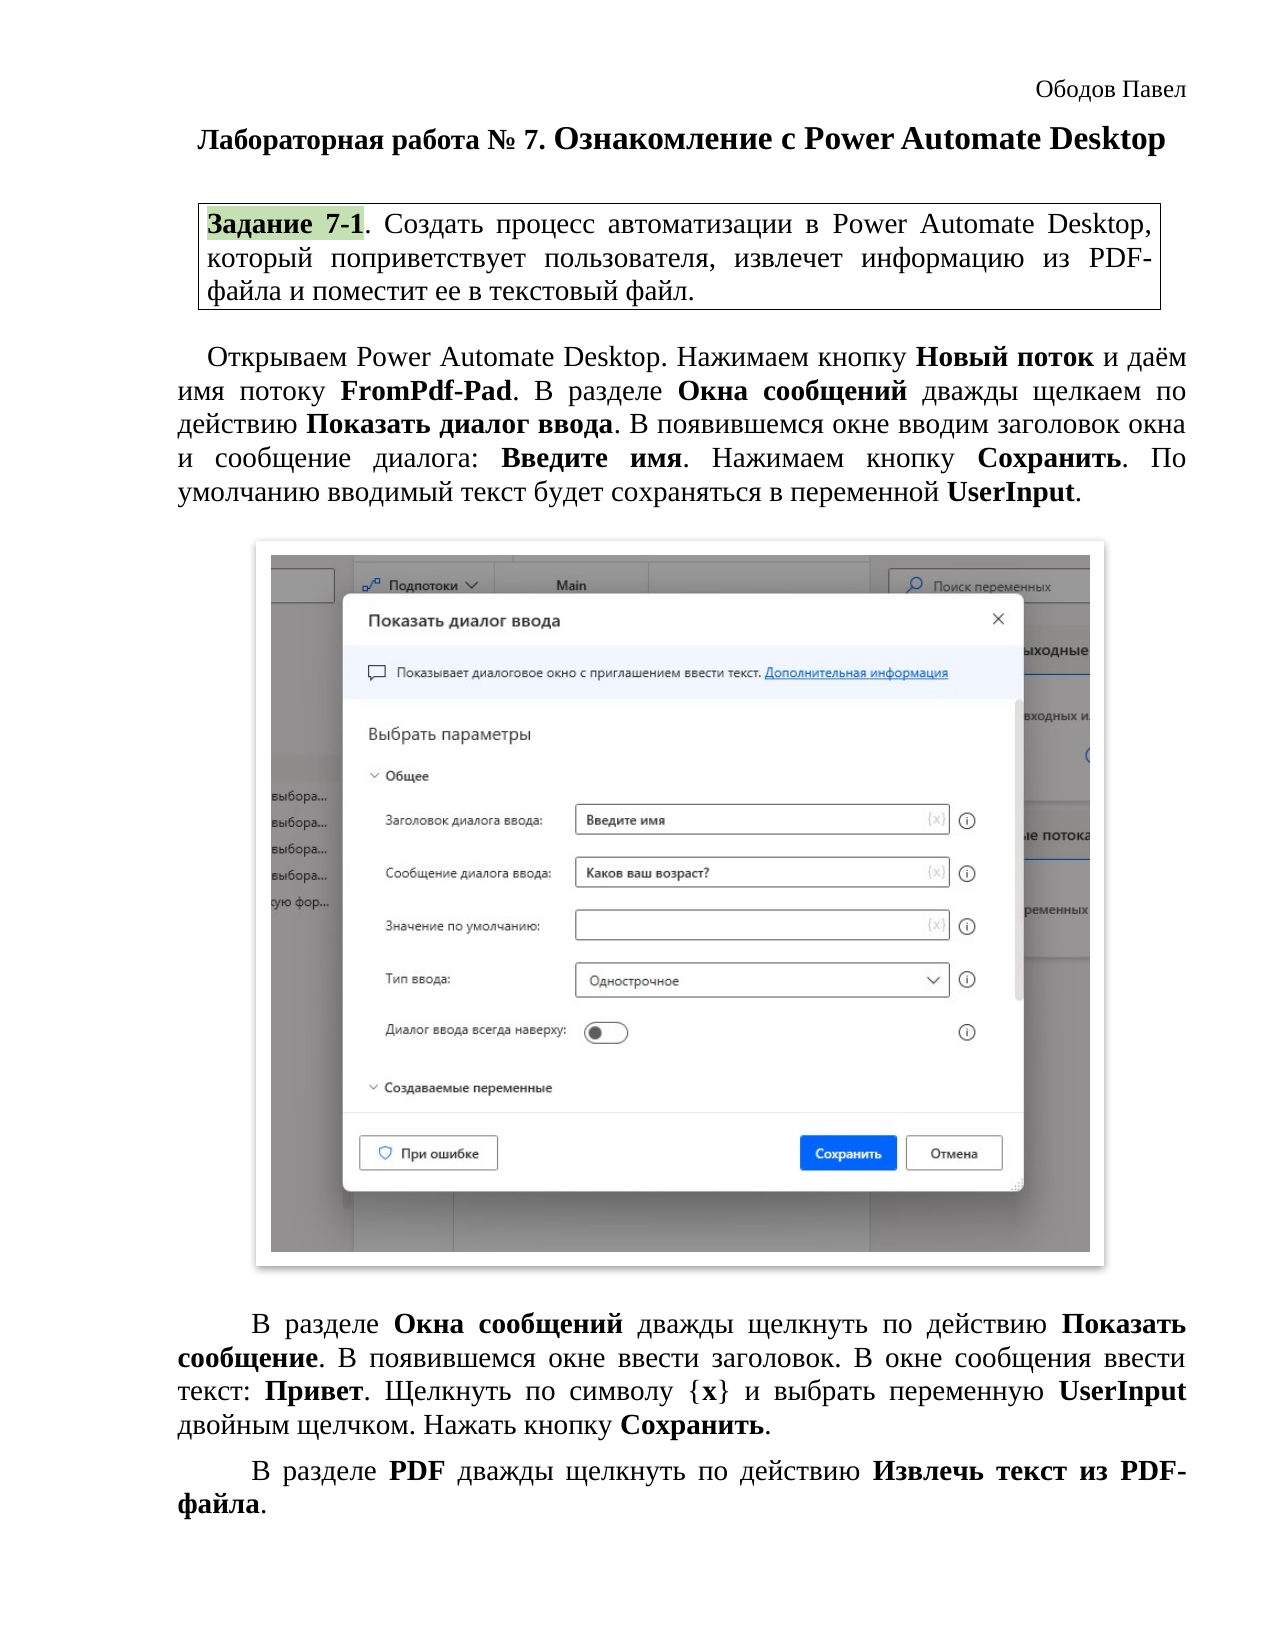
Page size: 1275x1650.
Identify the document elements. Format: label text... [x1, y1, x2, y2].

text В разделе Окна сообщений дважды щелкнуть по действию Показать сообщение. В появившемся окне ввести заголовок. В окне сообщения ввести текст: Привет. Щелкнуть по символу {x} и выбрать переменную UserInput двойным щелчком. Нажать кнопку Сохранить. [177, 1306, 1186, 1441]
text В разделе PDF дважды щелкнуть по действию Извлечь текст из PDF-файла. [177, 1453, 1186, 1520]
picture [271, 555, 1090, 1252]
text Задание 7-1. Создать процесс автоматизации в Power Automate Desktop, который поприветствует пользователя, извлечет информацию из PDF-файла и поместит ее в текстовый файл. [199, 204, 1160, 309]
text Открываем Power Automate Desktop. Нажимаем кнопку Новый поток и даём имя потоку FromPdf-Pad. В разделе Окна сообщений дважды щелкаем по действию Показать диалог ввода. В появившемся окне вводим заголовок окна и сообщение диалога: Введите имя. Нажимаем кнопку Сохранить. По умолчанию вводимый текст будет сохраняться в переменной UserInput. [177, 339, 1186, 507]
title Лабораторная работа № 7. Ознакомление с Power Automate Desktop [177, 118, 1186, 156]
